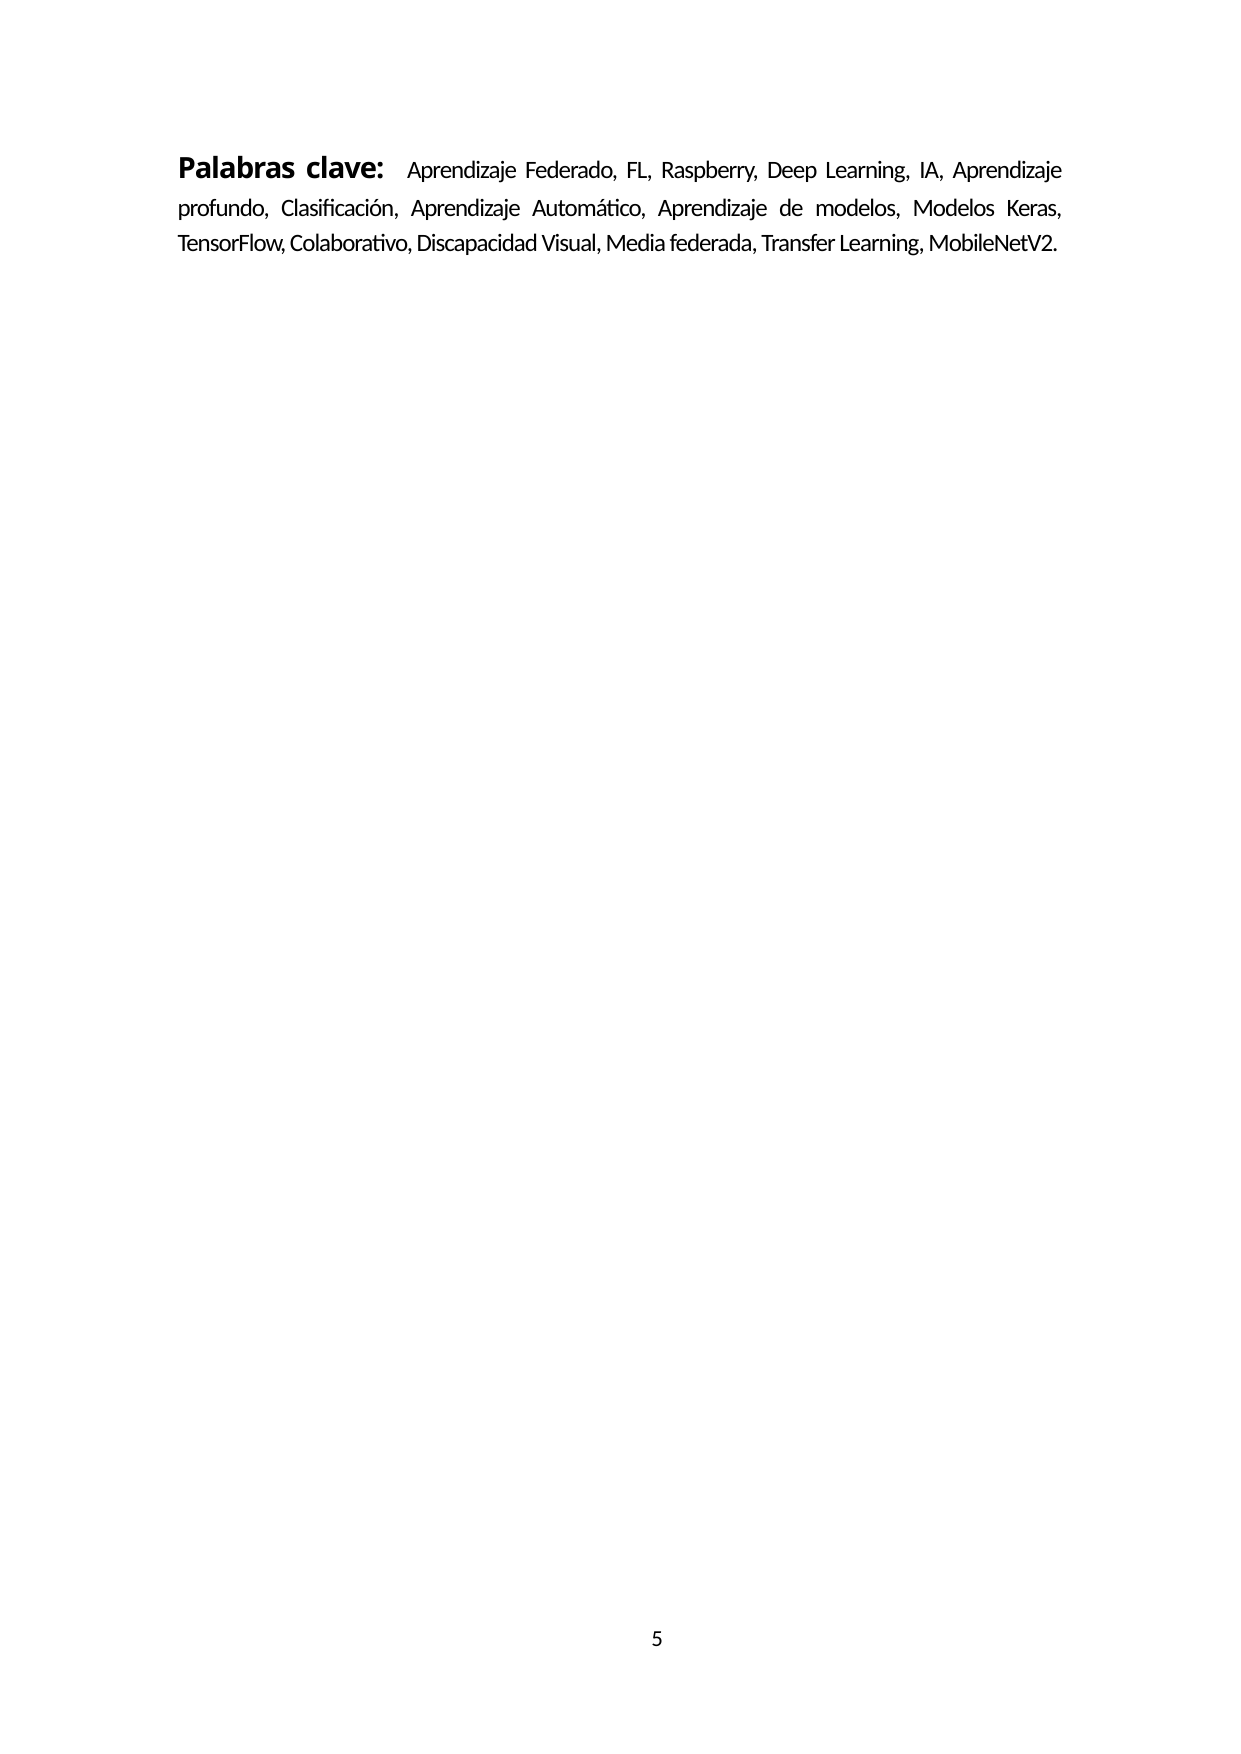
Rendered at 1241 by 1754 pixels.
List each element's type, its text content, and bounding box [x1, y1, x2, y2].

title Palabras clave: Aprendizaje Federado, FL, Raspberry, Deep Learning, IA, Aprendizaje profundo, Clasificación, Aprendizaje Automático, Aprendizaje de modelos, Modelos Keras, TensorFlow, Colaborativo, Discapacidad Visual, Media federada, Transfer Learning, MobileNetV2. [177, 148, 1063, 257]
